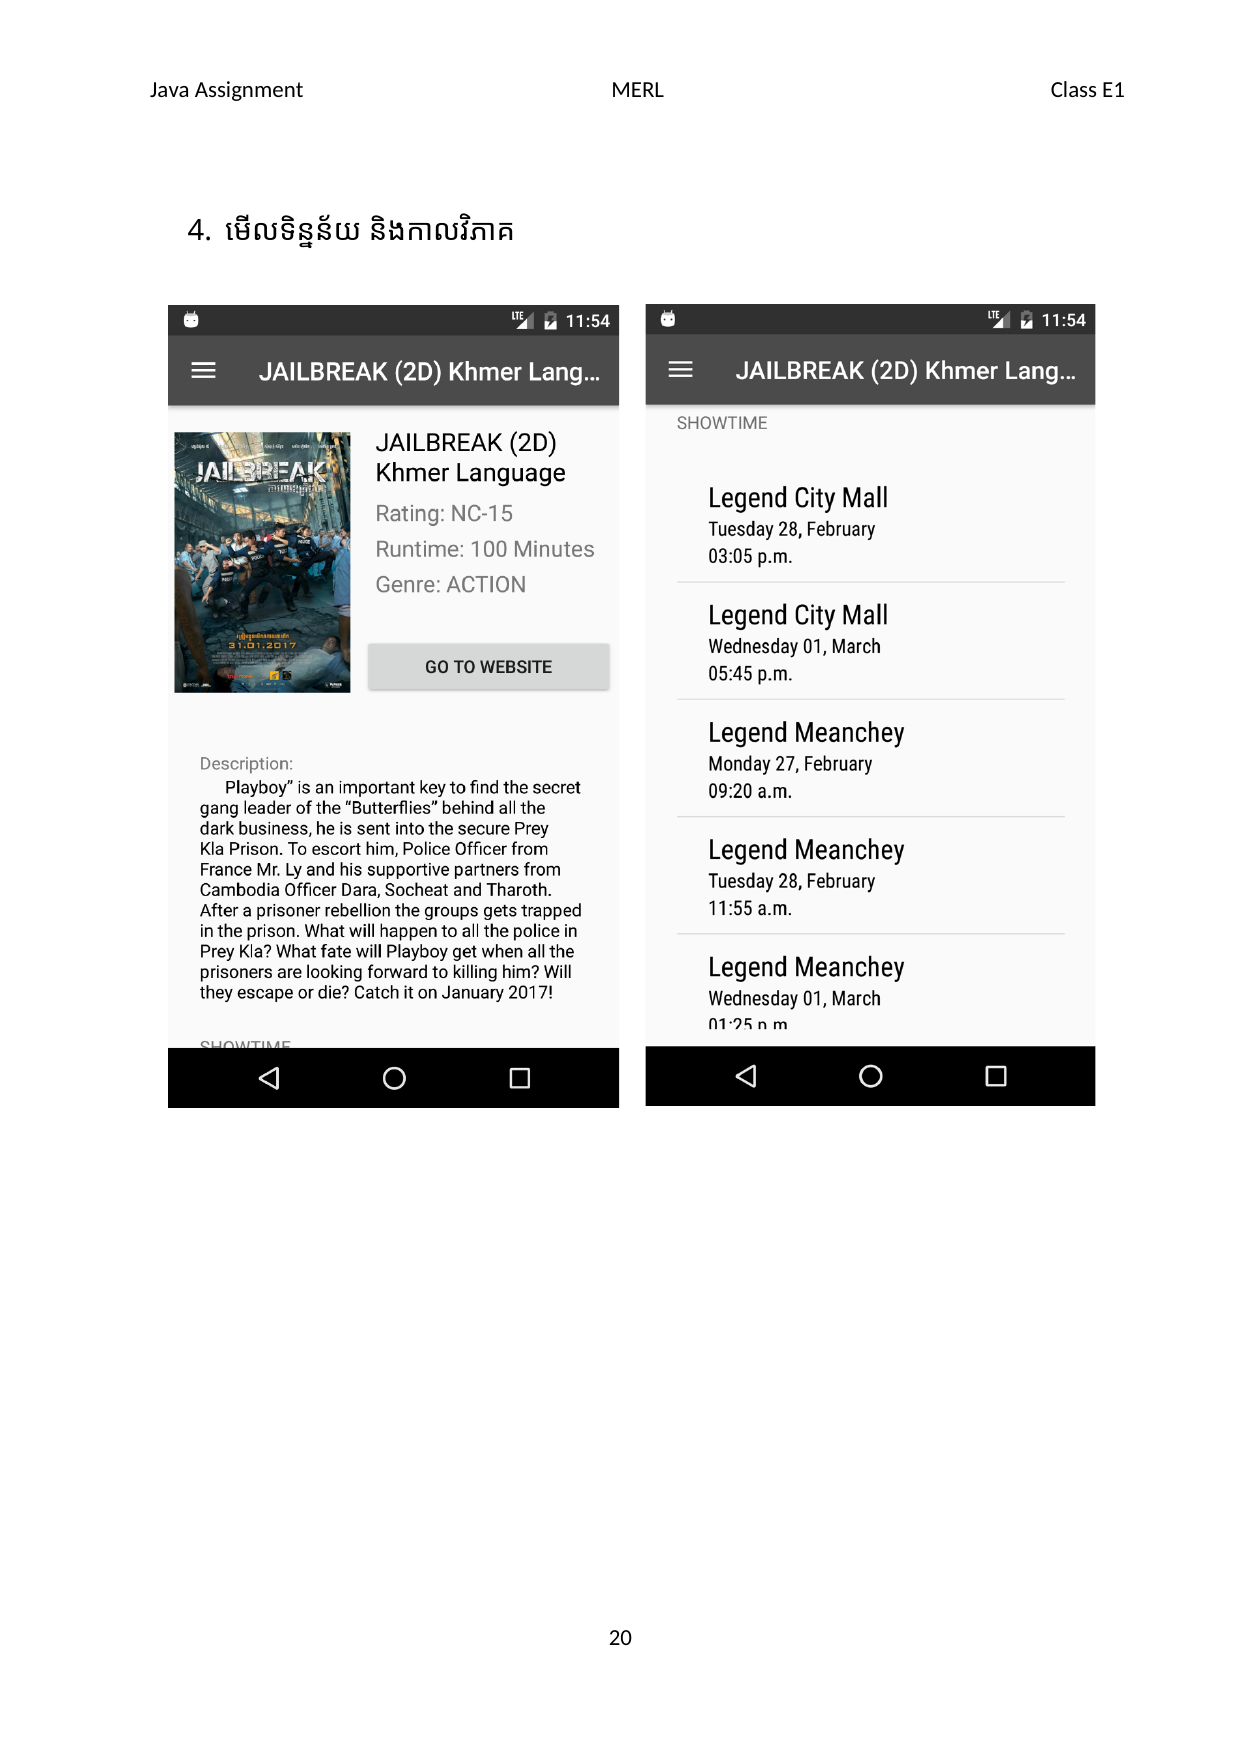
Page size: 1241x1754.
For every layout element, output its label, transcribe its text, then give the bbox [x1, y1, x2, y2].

picture [645, 304, 1096, 1106]
picture [168, 305, 620, 1108]
list មើល​ទិន្នន័យ​ និង​កាល​វិភាគ [187, 209, 1090, 249]
